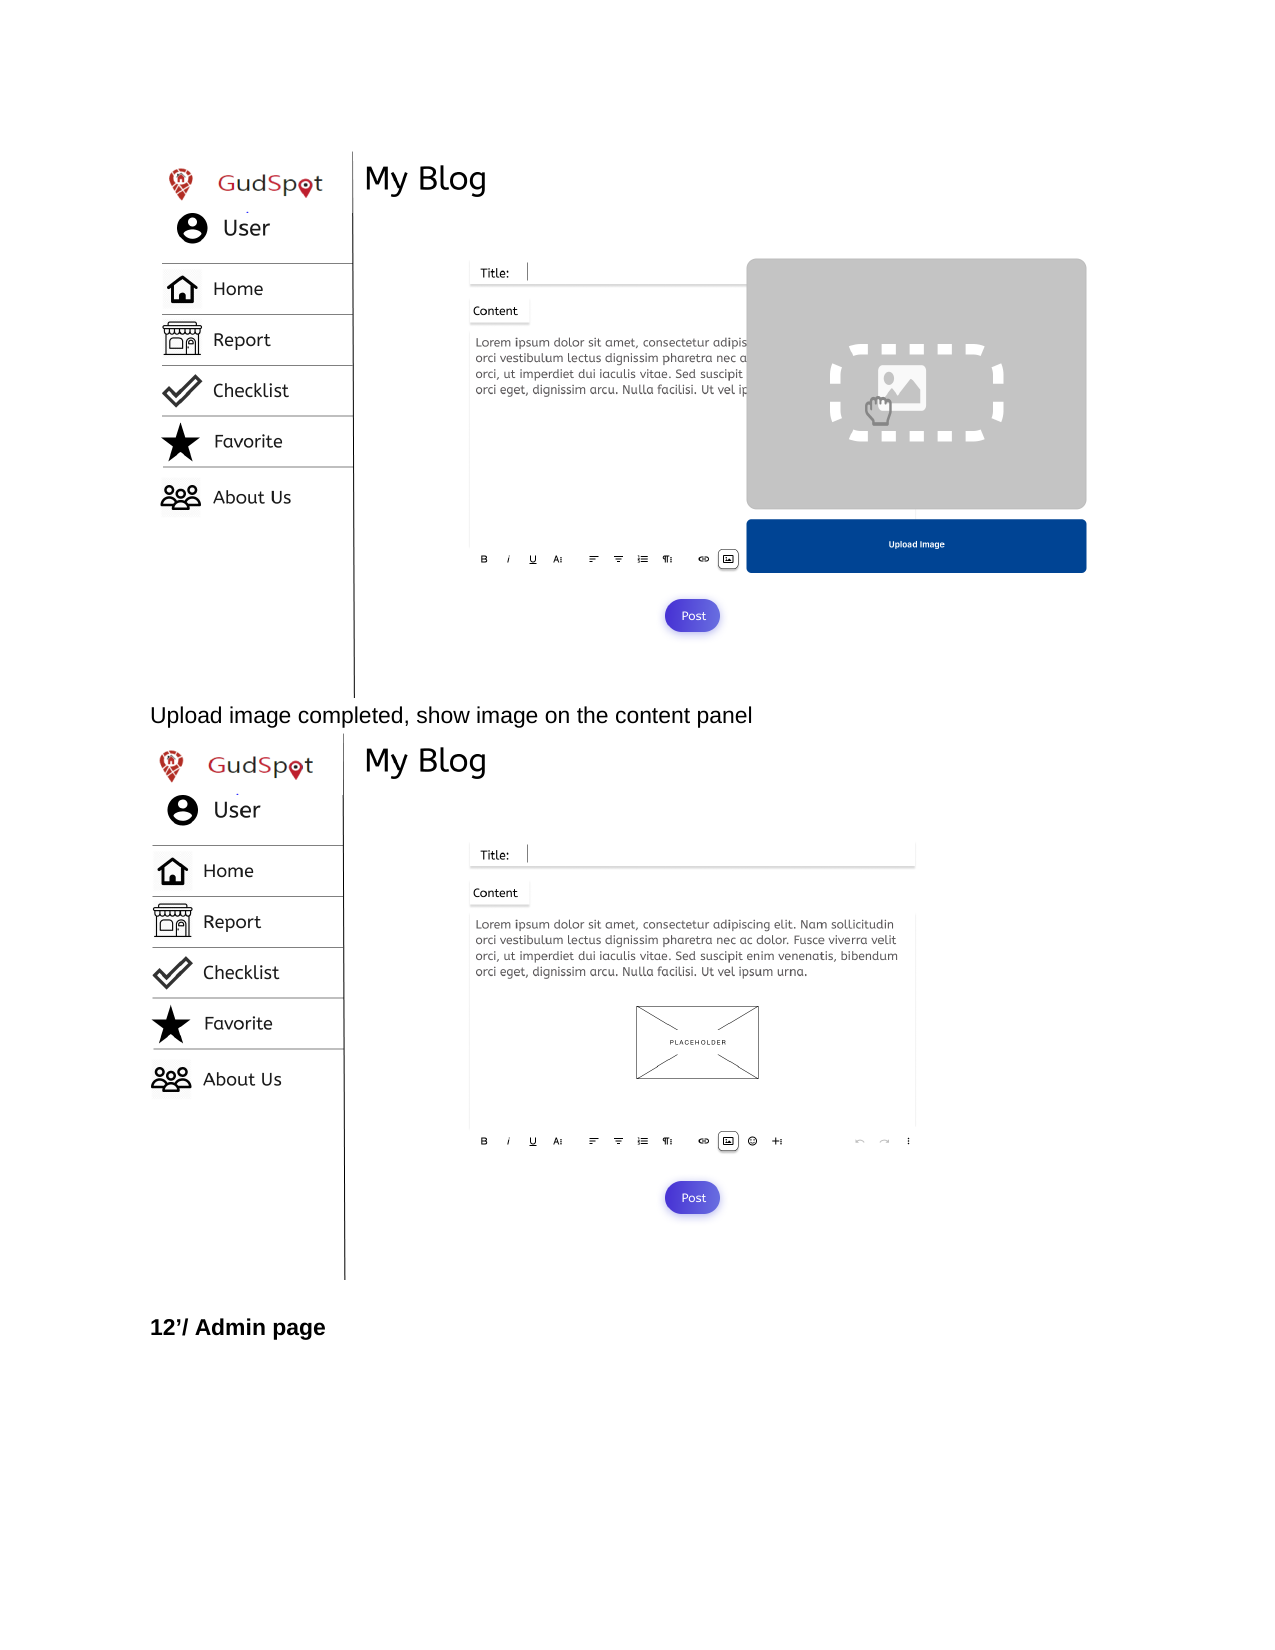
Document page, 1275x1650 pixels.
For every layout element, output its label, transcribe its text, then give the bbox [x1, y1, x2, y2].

picture [150, 732, 1125, 1280]
text 12’/ Admin page [150, 1314, 1125, 1340]
text Upload image completed, show image on the content panel [150, 702, 1125, 728]
picture [150, 150, 1125, 698]
